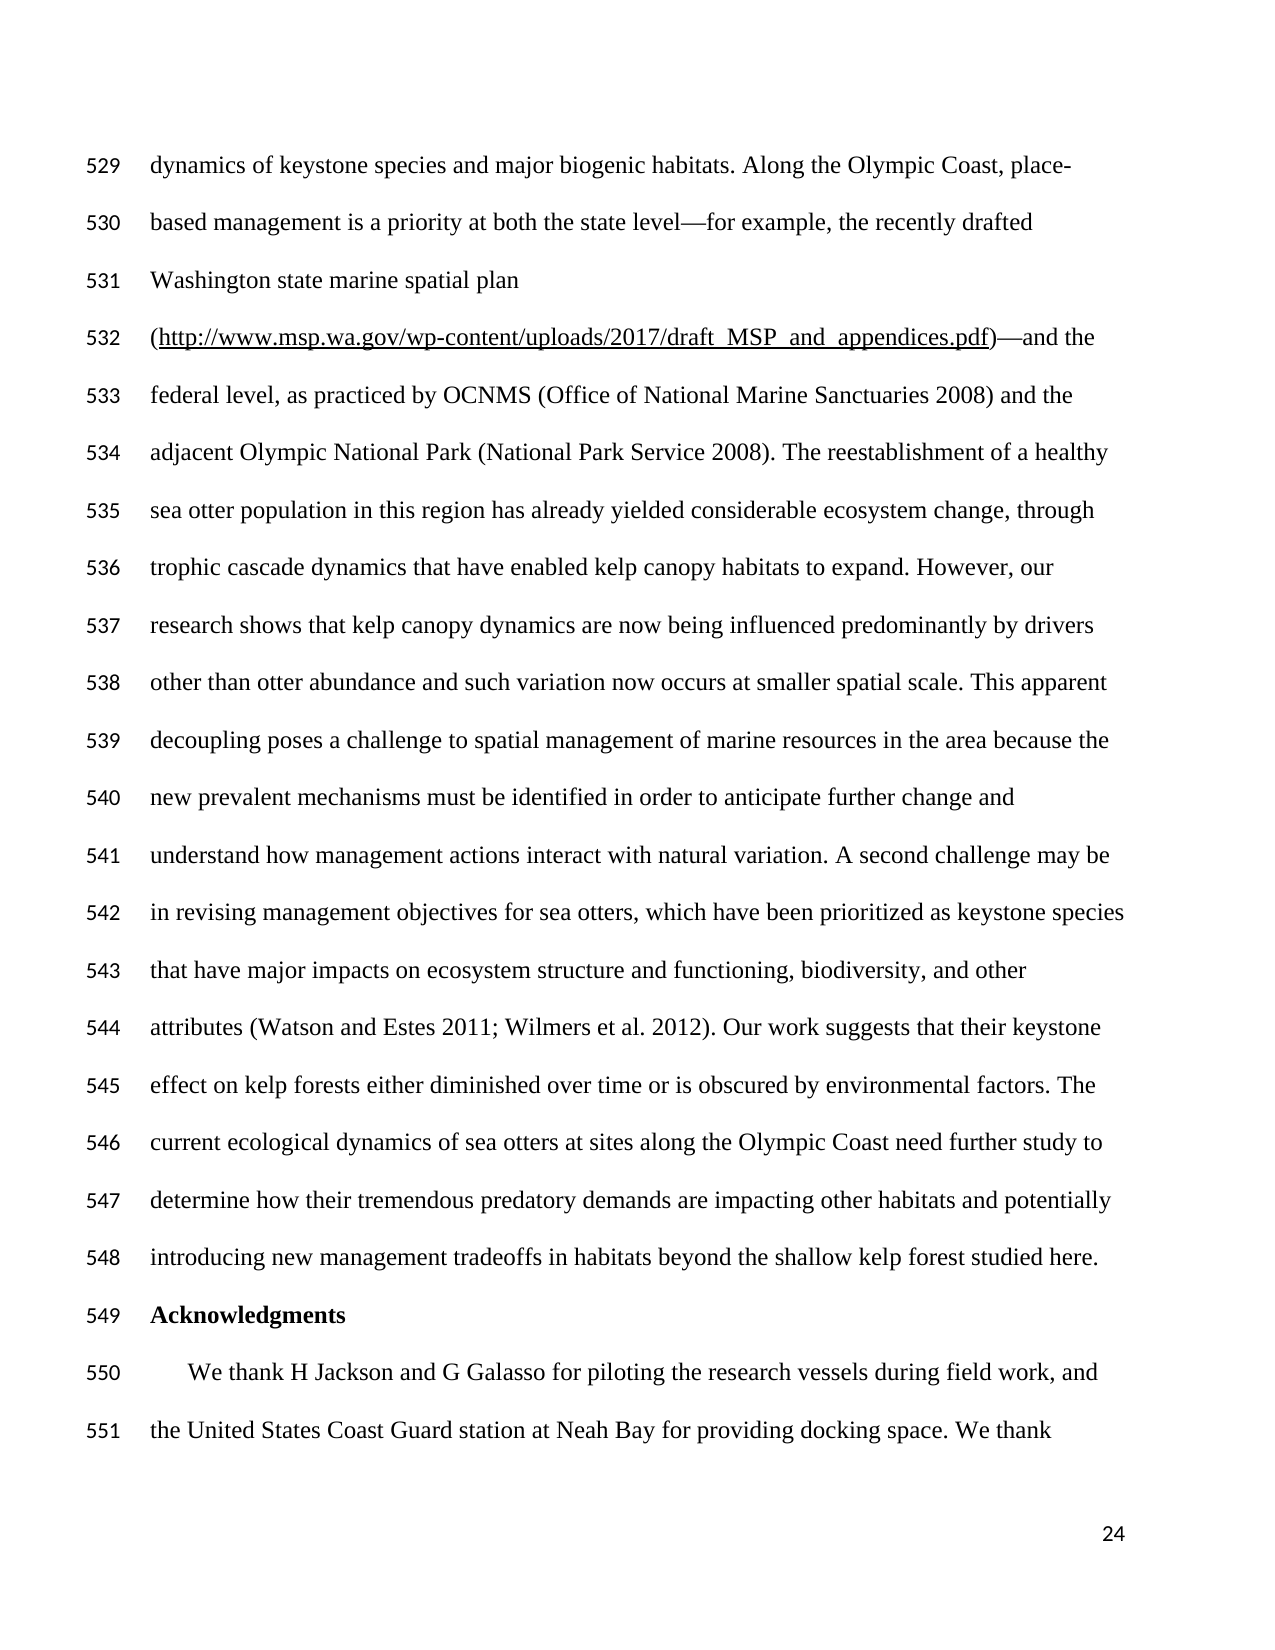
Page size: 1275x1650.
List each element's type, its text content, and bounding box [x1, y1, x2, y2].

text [150, 150, 1125, 1271]
text Acknowledgments [150, 1300, 1125, 1329]
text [150, 1357, 1125, 1444]
